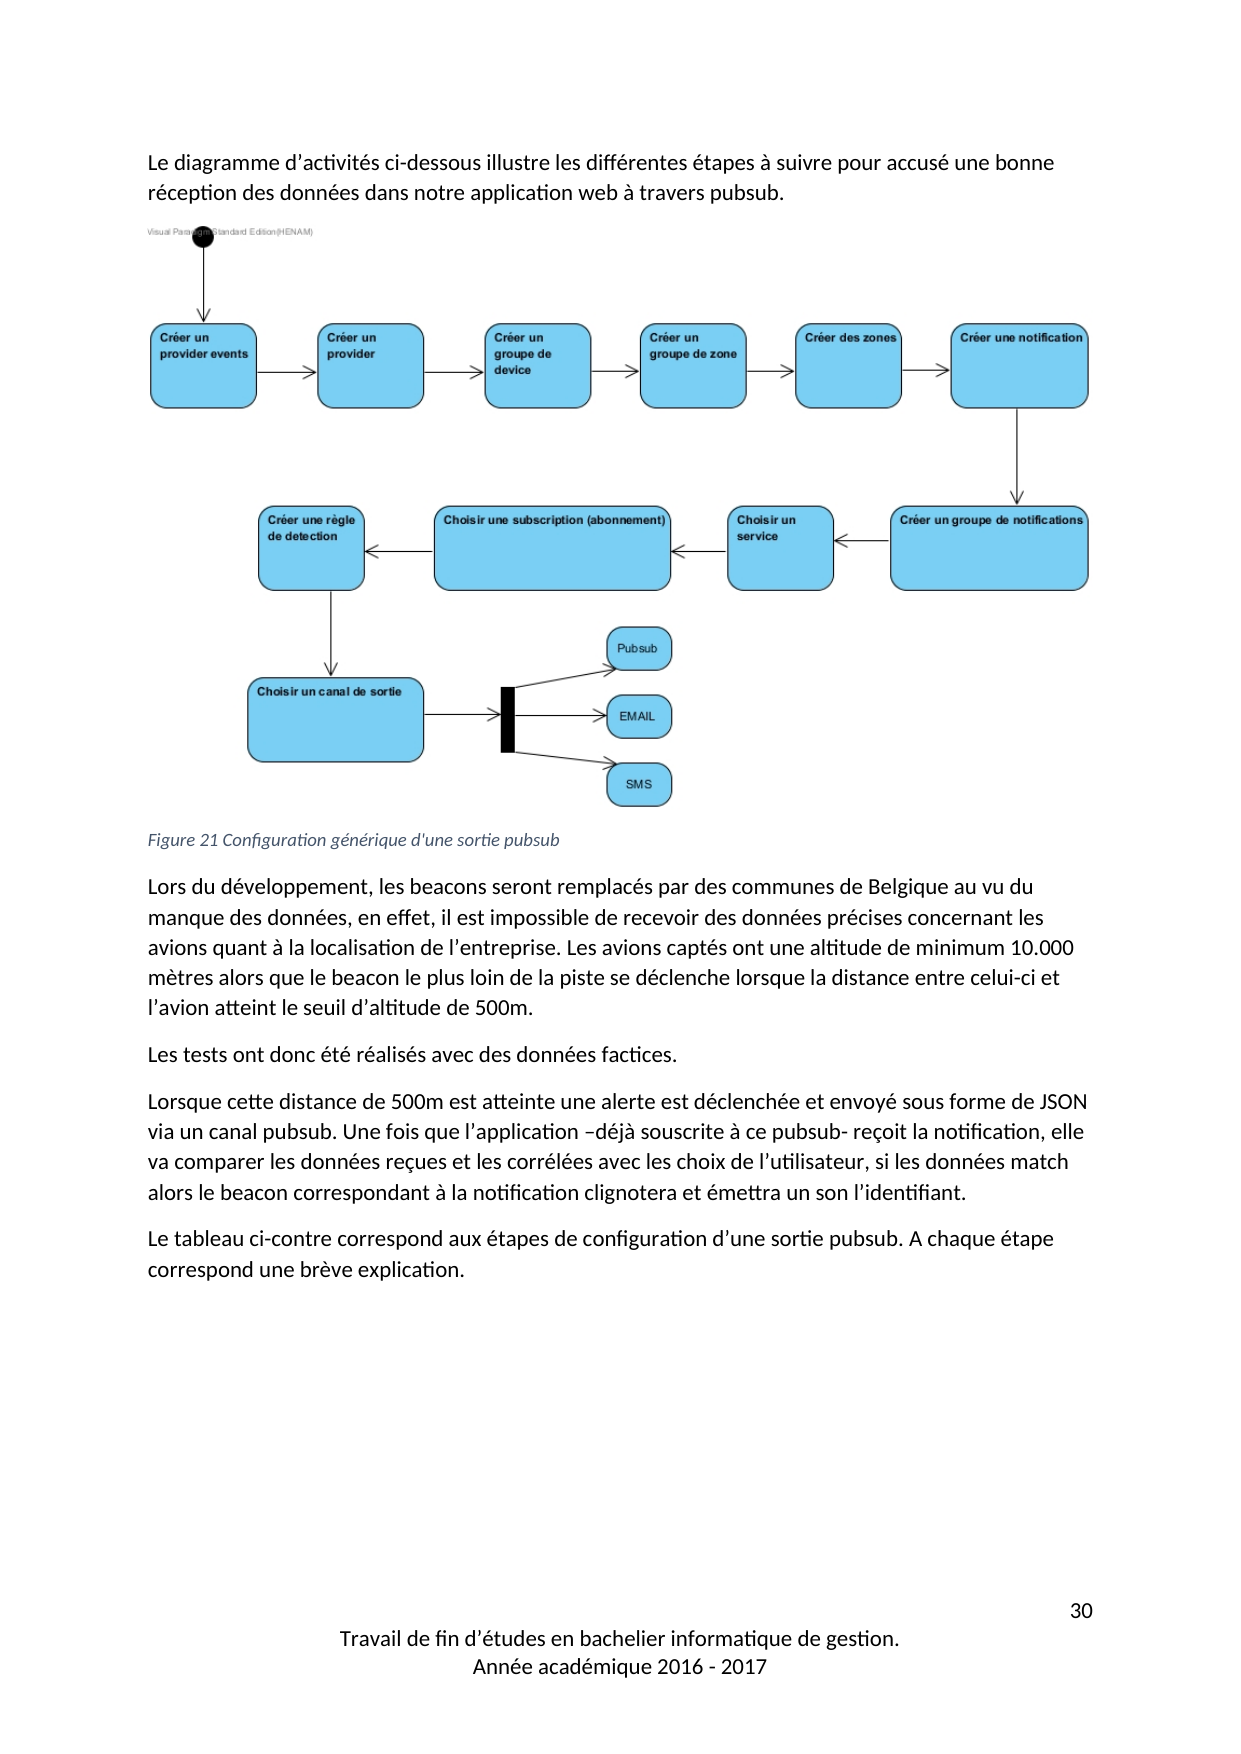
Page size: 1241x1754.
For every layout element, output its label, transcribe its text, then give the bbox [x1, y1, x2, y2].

text Le tableau ci-contre correspond aux étapes de configuration d’une sortie pubsub. A chaque étape correspond une brève explication. [148, 1224, 1093, 1283]
text Figure 21 Configuration générique d'une sortie pubsub [148, 829, 1093, 852]
text Lorsque cette distance de 500m est atteinte une alerte est déclenchée et envoyé sous forme de JSON via un canal pubsub. Une fois que l’application –déjà souscrite à ce pubsub- reçoit la notification, elle va comparer les données reçues et les corrélées avec les choix de l’utilisateur, si les données match alors le beacon correspondant à la notification clignotera et émettra un son l’identifiant. [148, 1087, 1093, 1206]
text Les tests ont donc été réalisés avec des données factices. [148, 1040, 1093, 1068]
text Le diagramme d’activités ci-dessous illustre les différentes étapes à suivre pour accusé une bonne réception des données dans notre application web à travers pubsub. [148, 148, 1093, 206]
text Lors du développement, les beacons seront remplacés par des communes de Belgique au vu du manque des données, en effet, il est impossible de recevoir des données précises concernant les avions quant à la localisation de l’entreprise. Les avions captés ont une altitude de minimum 10.000 mètres alors que le beacon le plus loin de la piste se déclenche lorsque la distance entre celui-ci et l’avion atteint le seuil d’altitude de 500m. [148, 872, 1093, 1021]
picture [147, 224, 1093, 810]
